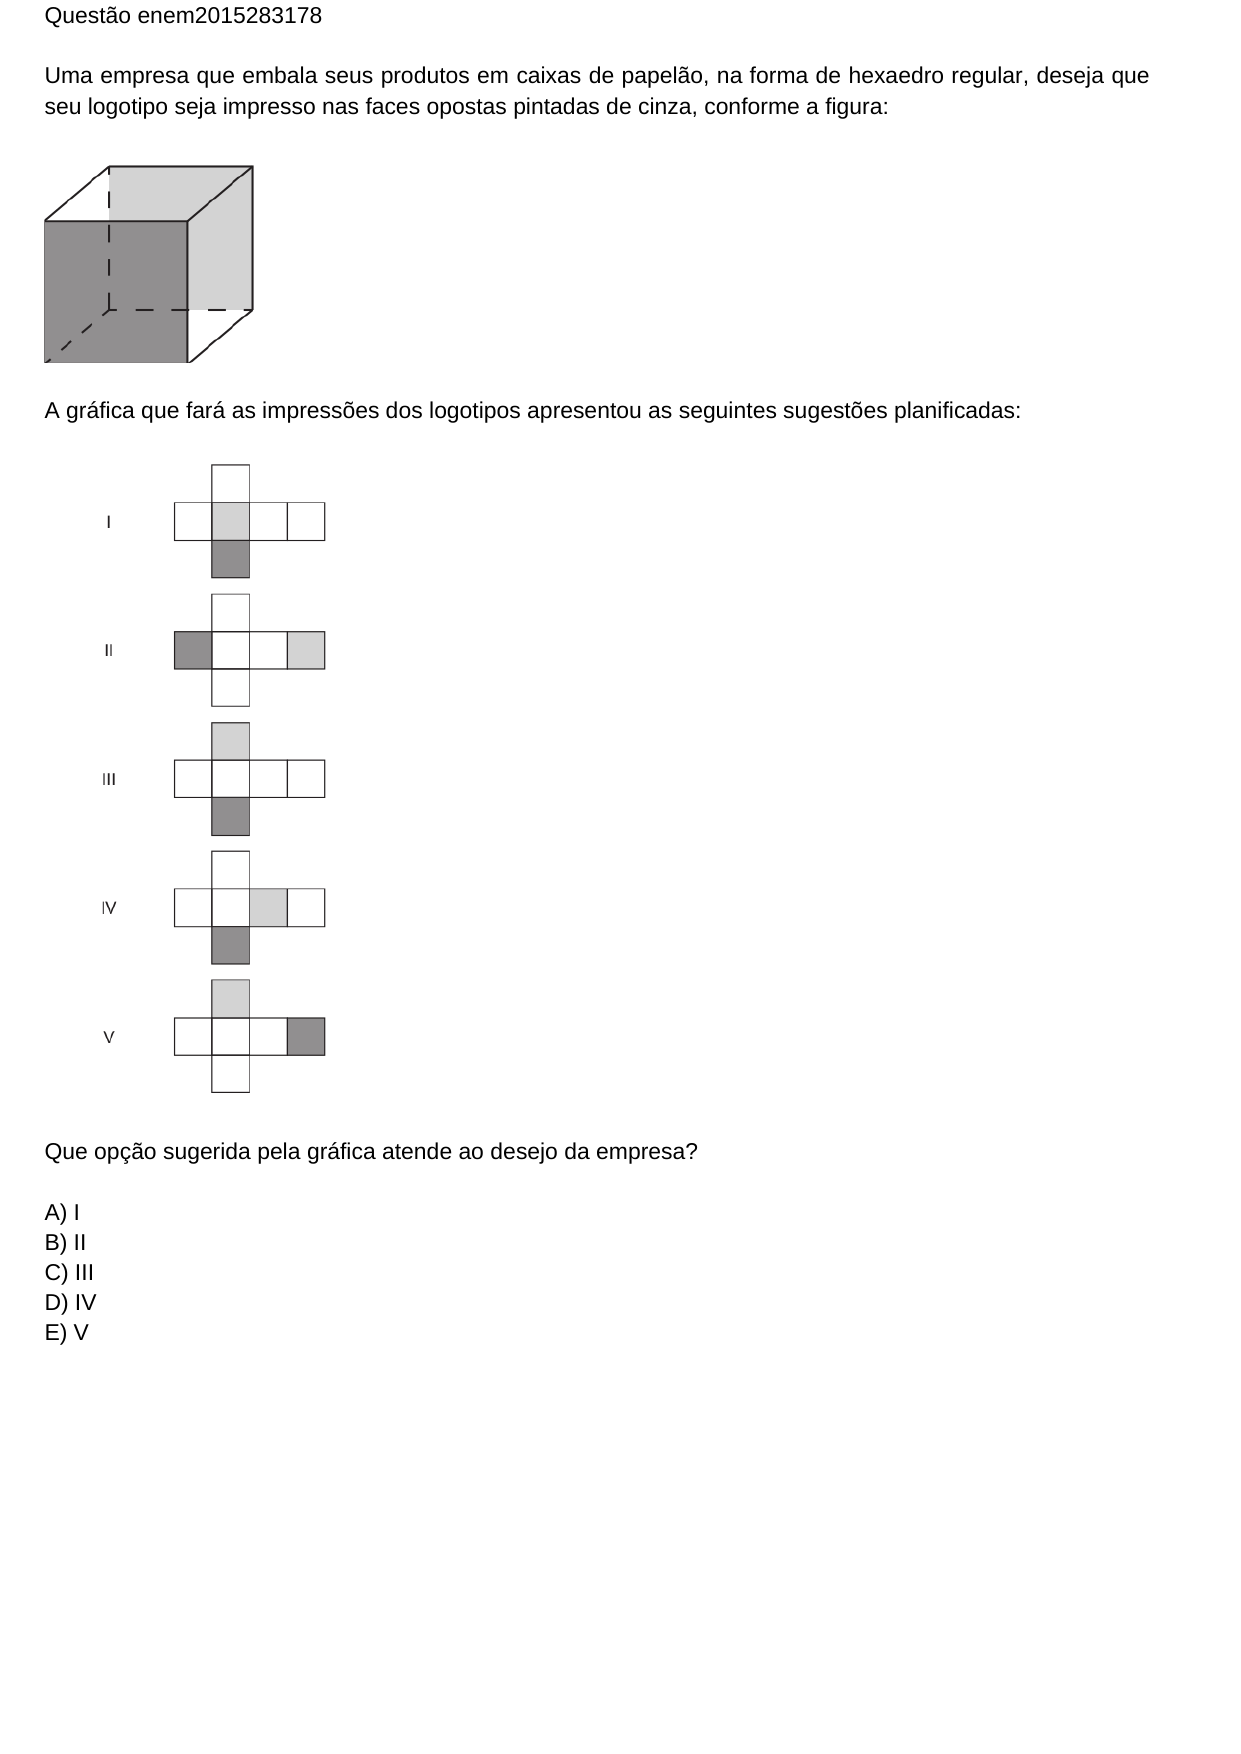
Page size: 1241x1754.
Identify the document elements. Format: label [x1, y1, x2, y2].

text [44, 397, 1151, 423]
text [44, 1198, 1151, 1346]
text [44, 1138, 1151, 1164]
picture [44, 153, 256, 363]
picture [44, 457, 388, 1104]
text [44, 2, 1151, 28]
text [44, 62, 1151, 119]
